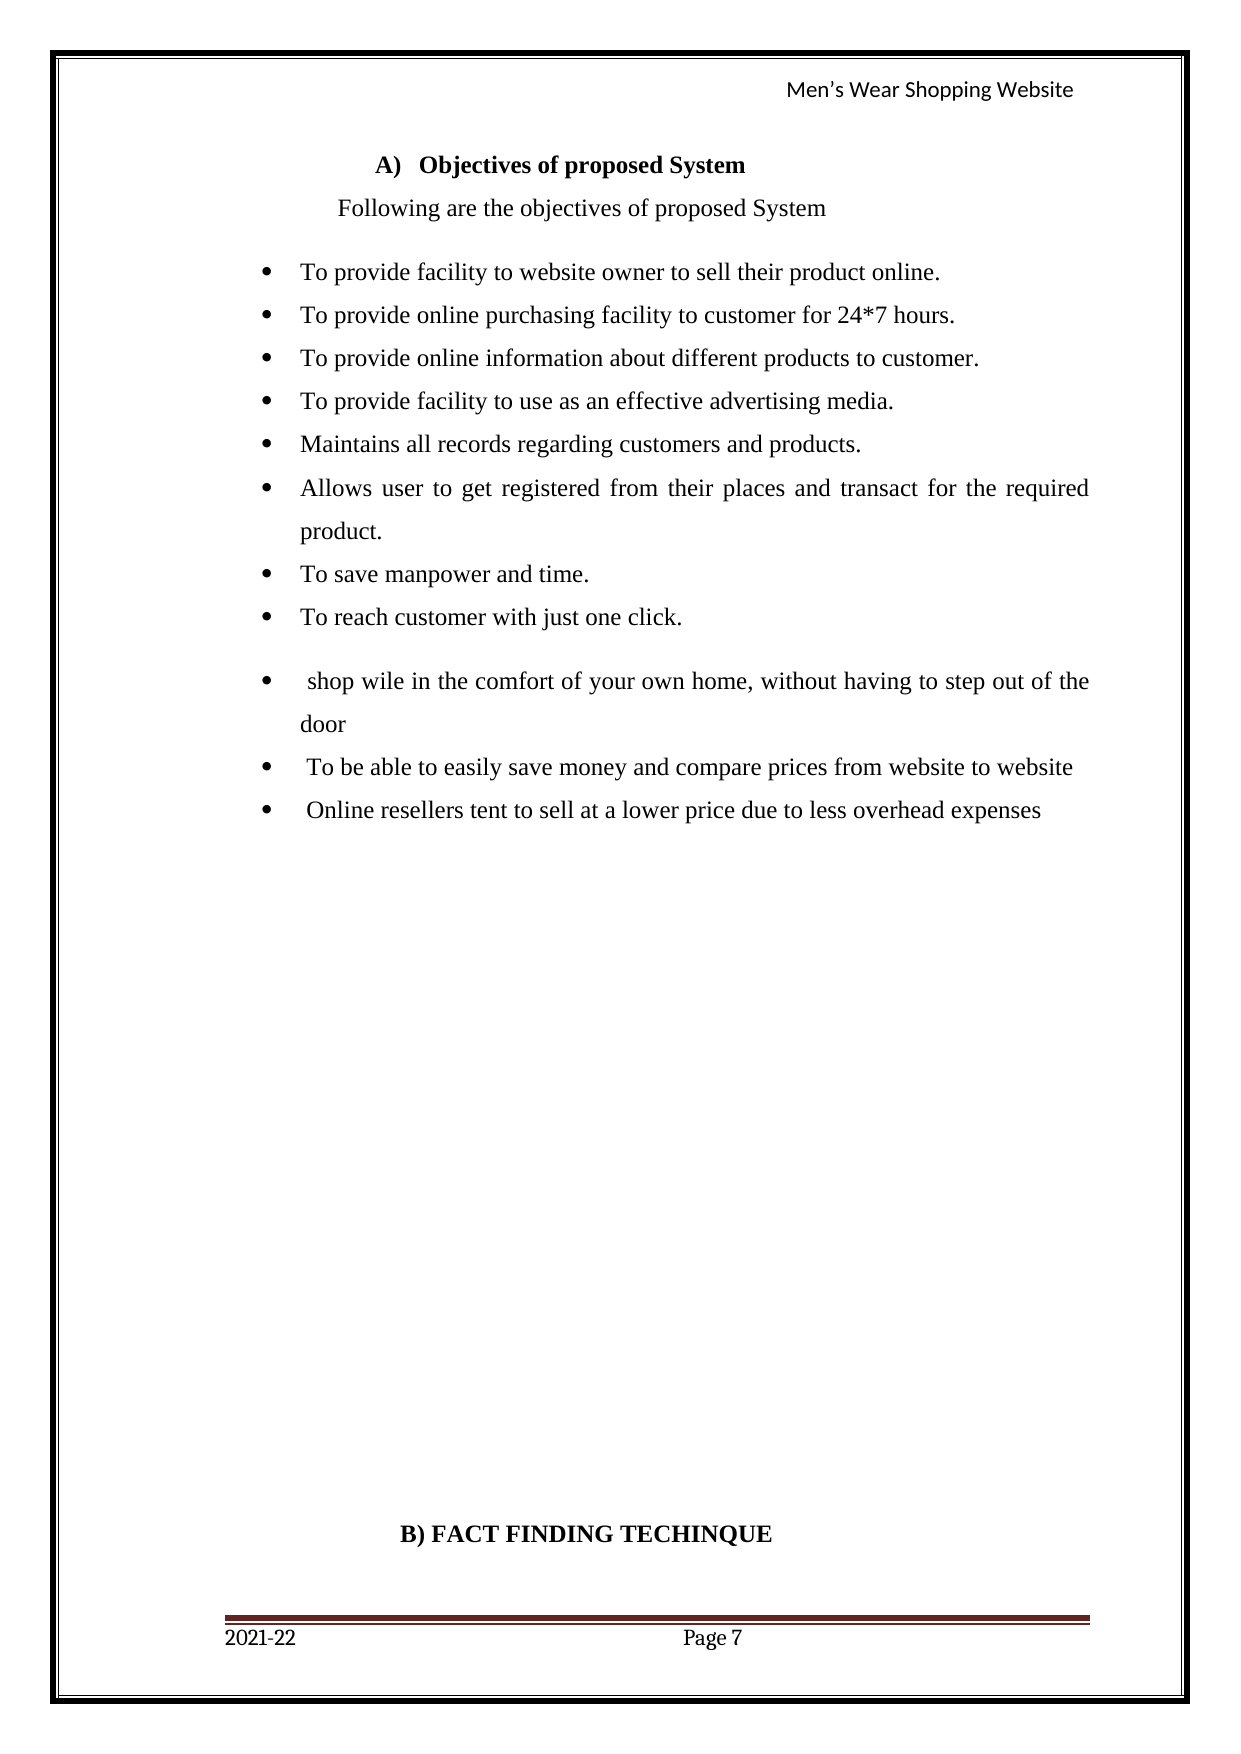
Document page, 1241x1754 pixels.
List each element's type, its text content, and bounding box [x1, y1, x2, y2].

list Objectives of proposed System [375, 150, 1090, 179]
list To provide facility to website owner to sell their product online. [262, 257, 1090, 286]
list Allows user to get registered from their places and transact for the required product. [262, 473, 1090, 544]
list Maintains all records regarding customers and products. [262, 429, 1090, 458]
list To provide online purchasing facility to customer for 24*7 hours. [262, 300, 1090, 329]
list Following are the objectives of proposed System [225, 193, 1090, 222]
list To provide online information about different products to customer. [262, 343, 1090, 372]
list Online resellers tent to sell at a lower price due to less overhead expenses [262, 795, 1090, 824]
list shop wile in the comfort of your own home, without having to step out of the door [262, 666, 1090, 738]
text B) FACT FINDING TECHINQUE [225, 1519, 1090, 1548]
list To save manpower and time. [262, 559, 1090, 588]
list To provide facility to use as an effective advertising media. [262, 386, 1090, 415]
list To reach customer with just one click. [262, 602, 1090, 631]
list To be able to easily save money and compare prices from website to website [262, 752, 1090, 781]
